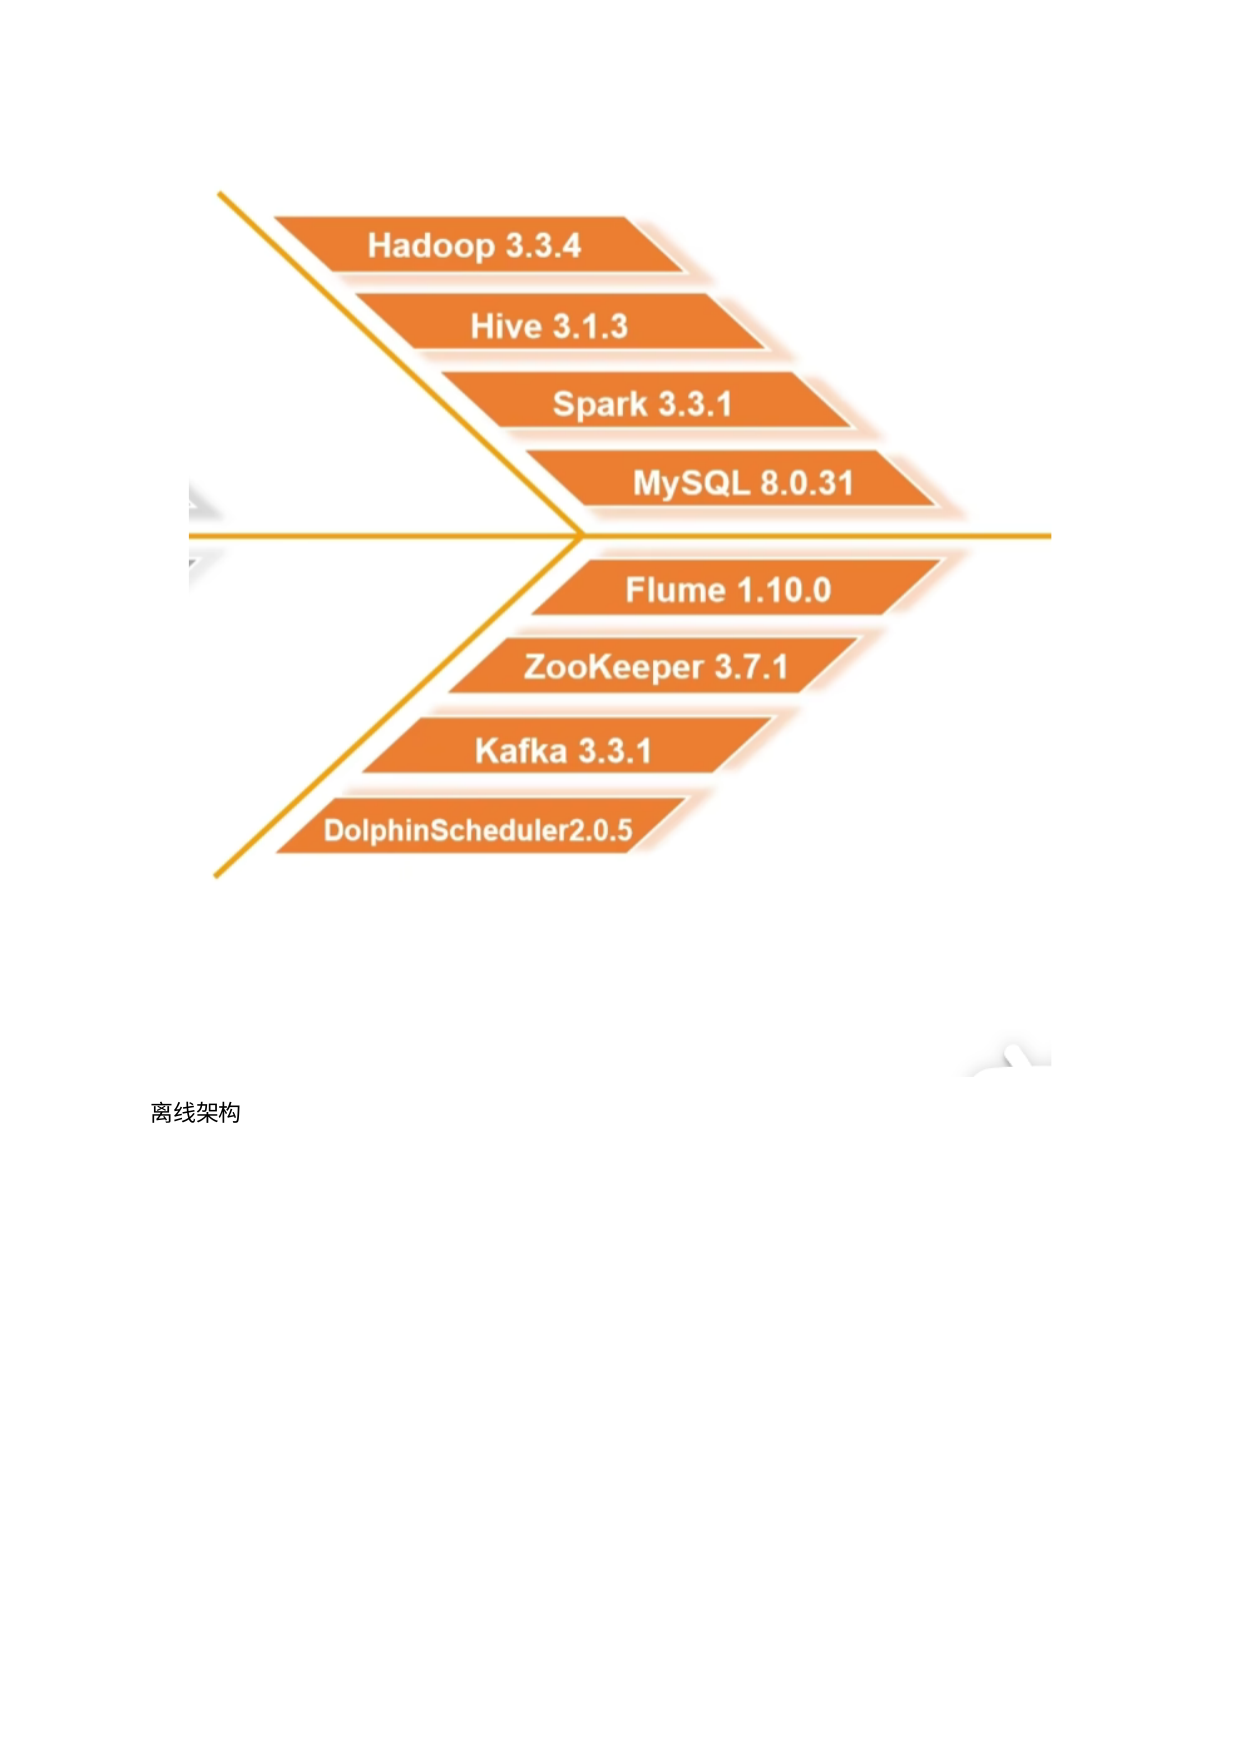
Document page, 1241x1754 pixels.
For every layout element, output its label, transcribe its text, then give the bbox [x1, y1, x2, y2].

picture [188, 150, 1052, 1077]
text 离线架构 [150, 1094, 1090, 1128]
